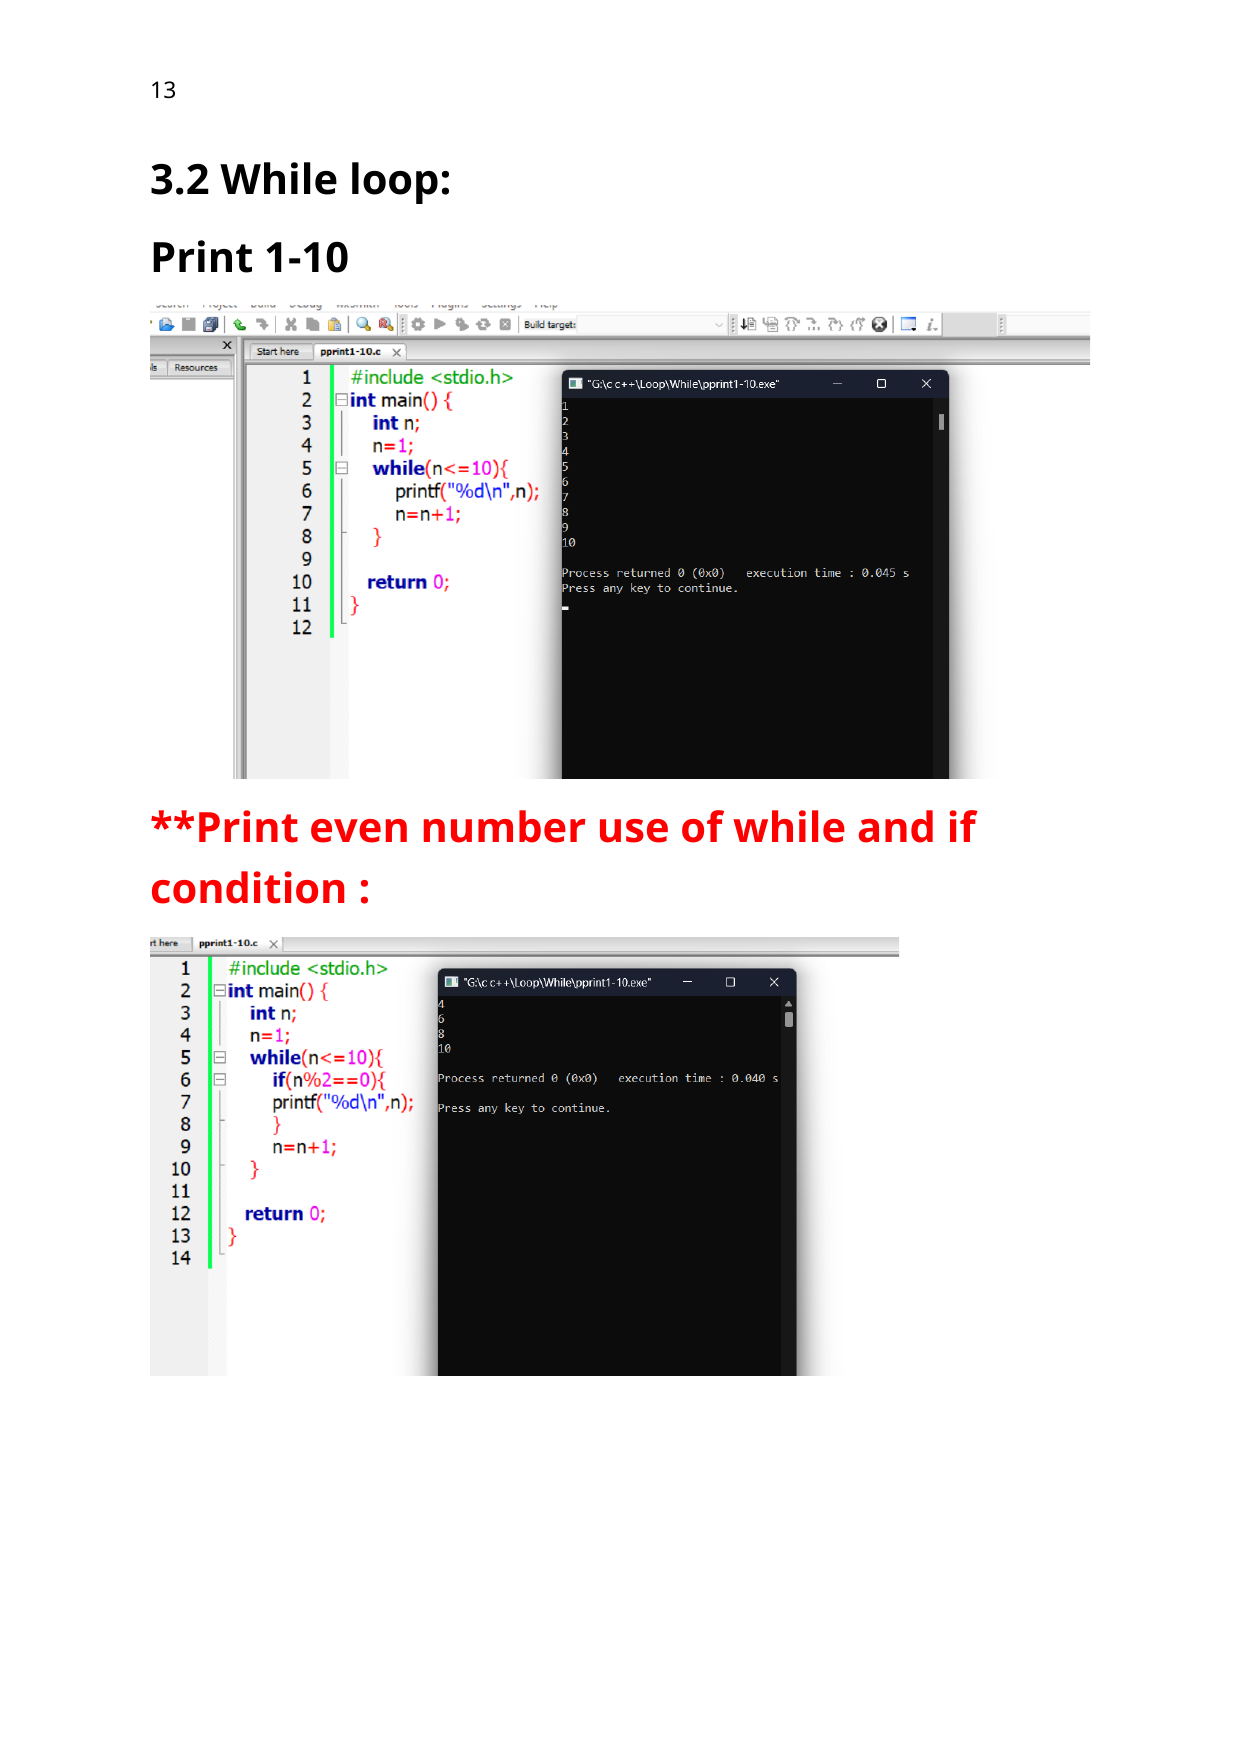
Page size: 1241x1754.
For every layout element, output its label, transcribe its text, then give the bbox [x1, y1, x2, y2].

picture [150, 937, 900, 1376]
picture [150, 305, 1091, 779]
text **Print even number use of while and if condition : [150, 798, 1090, 916]
text 3.2 While loop: [150, 150, 1090, 207]
text Print 1-10 [150, 228, 1090, 285]
